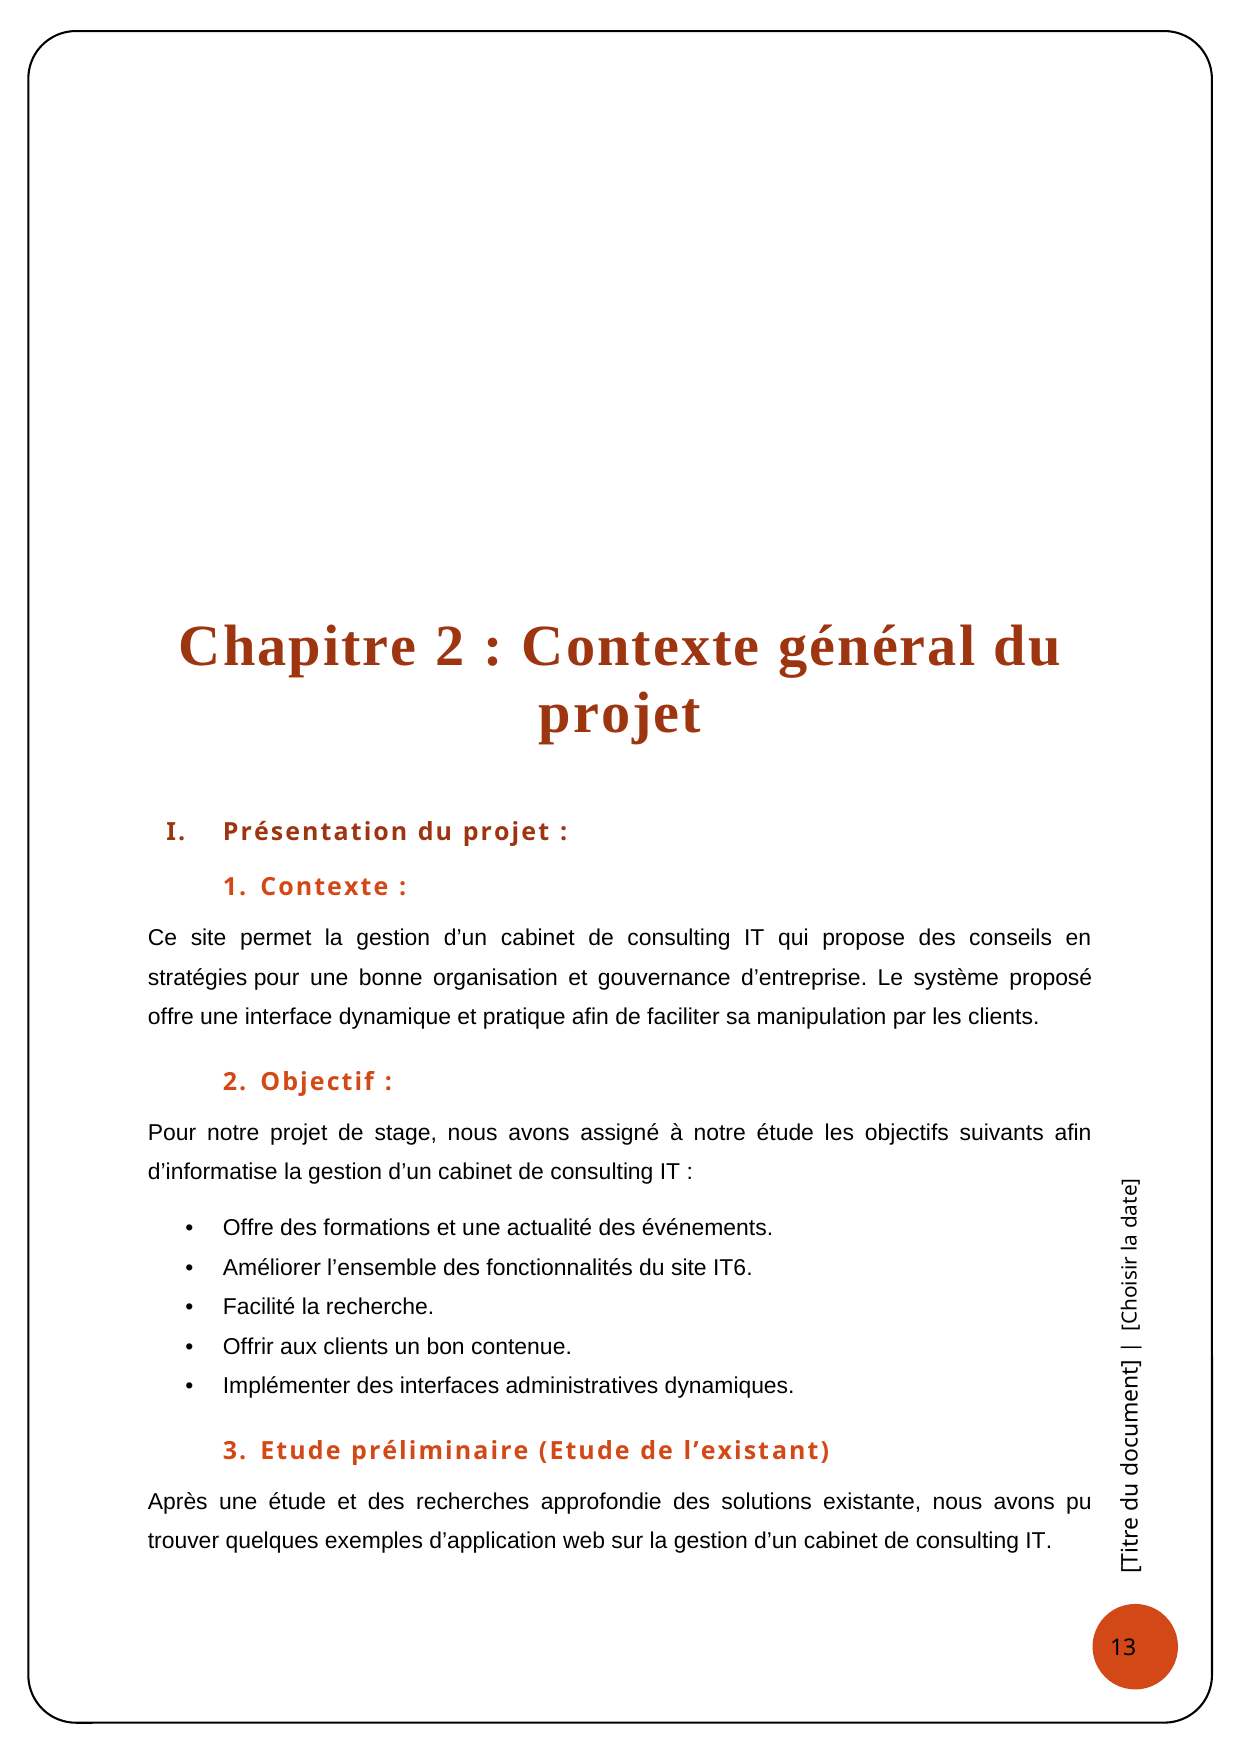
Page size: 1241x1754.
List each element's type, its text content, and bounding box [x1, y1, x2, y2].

subtitle Chapitre 2 : Contexte général du projet [148, 611, 1092, 745]
list Offre des formations et une actualité des événements. [185, 1214, 1092, 1241]
subtitle Etude préliminaire (Etude de l’existant) [223, 1432, 1092, 1467]
list Offrir aux clients un bon contenue. [185, 1333, 1092, 1359]
subtitle Objectif : [223, 1063, 1092, 1097]
text Ce site permet la gestion d’un cabinet de consulting IT qui propose des conseils en stratégies pour une bonne organisation et gouvernance d’entreprise. Le système proposé offre une interface dynamique et pratique afin de faciliter sa manipulation par les clients. [148, 924, 1092, 1029]
text Après une étude et des recherches approfondie des solutions existante, nous avons pu trouver quelques exemples d’application web sur la gestion d’un cabinet de consulting IT. [148, 1488, 1092, 1553]
list Améliorer l’ensemble des fonctionnalités du site IT6. [185, 1254, 1092, 1280]
list Implémenter des interfaces administratives dynamiques. [185, 1372, 1092, 1398]
list Facilité la recherche. [185, 1293, 1092, 1319]
text Pour notre projet de stage, nous avons assigné à notre étude les objectifs suivants afin d’informatise la gestion d’un cabinet de consulting IT : [148, 1119, 1092, 1184]
subtitle Contexte : [223, 869, 1092, 903]
subtitle Présentation du projet : [185, 814, 1092, 848]
